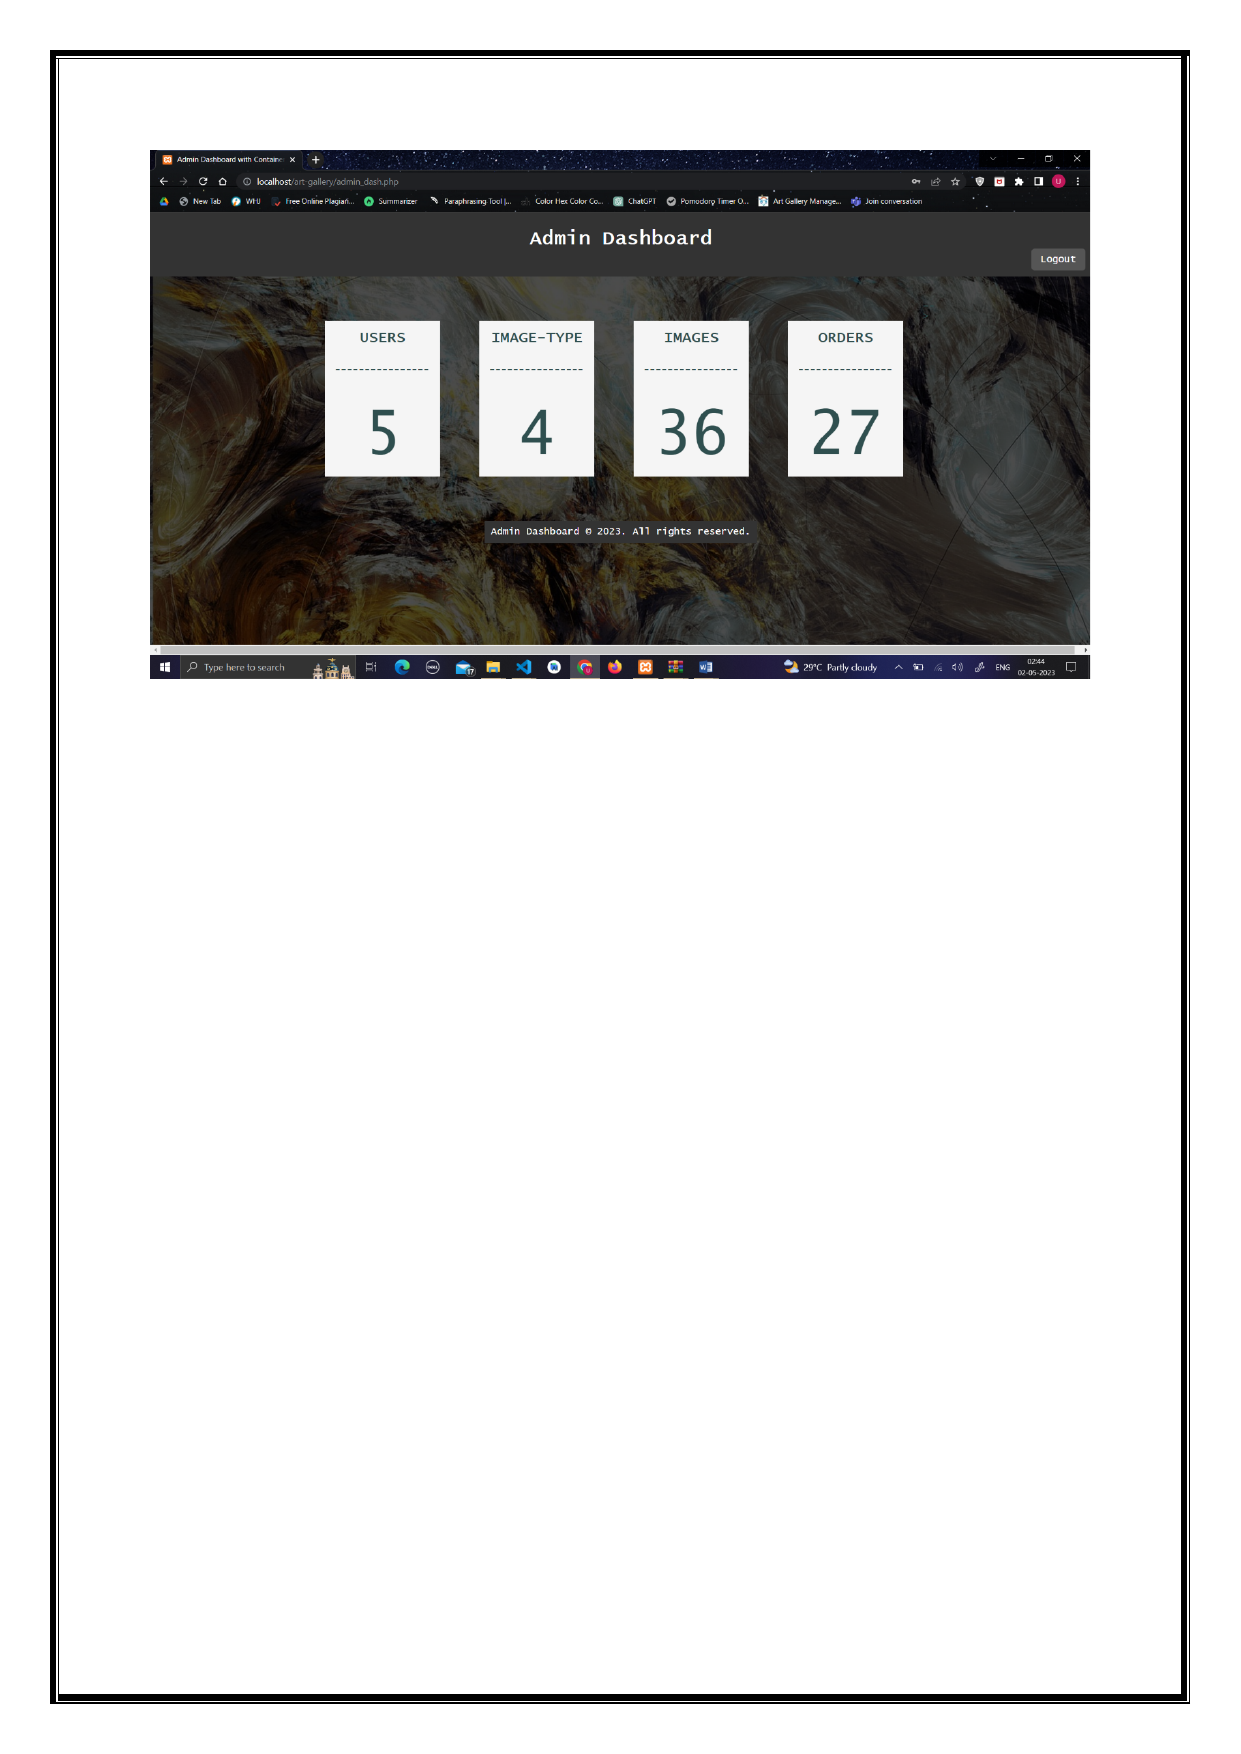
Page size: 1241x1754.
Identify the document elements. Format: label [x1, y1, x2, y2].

picture [150, 150, 1091, 679]
